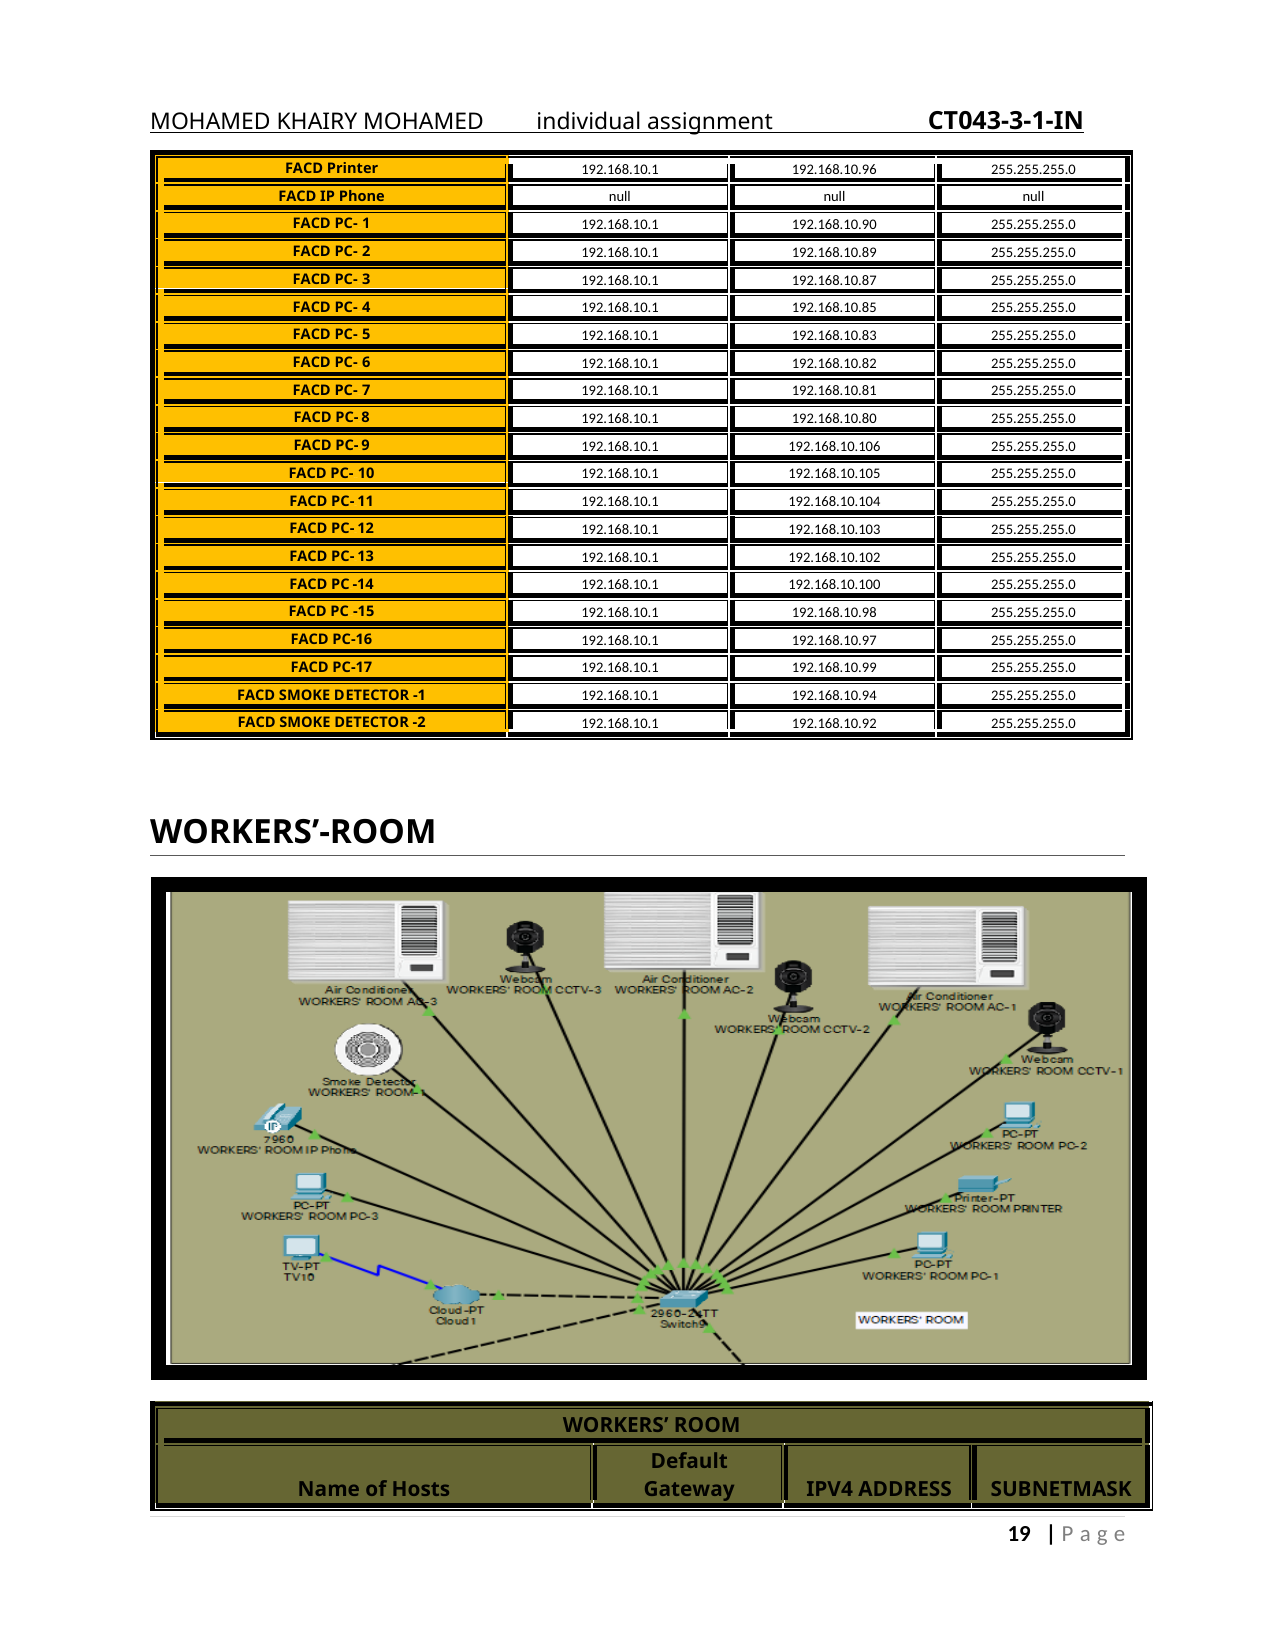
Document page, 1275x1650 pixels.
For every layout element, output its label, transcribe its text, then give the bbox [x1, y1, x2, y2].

table_cell 192.168.10.87 [735, 269, 934, 288]
table_cell 192.168.10.90 [735, 213, 934, 233]
table_cell 255.255.255.0 [938, 372, 1129, 399]
table_cell 192.168.10.102 [735, 546, 934, 566]
table_cell FACD PC-17 [155, 649, 509, 676]
table_cell FACD PC-------5 [155, 316, 509, 344]
table_cell 192.168.10.1 [509, 155, 731, 178]
table_cell 192.168.10.1 [513, 241, 727, 261]
table_cell FACD PC-----12 [155, 510, 509, 538]
table_cell 255.255.255.0 [938, 344, 1129, 372]
table_cell FACD PC-----13 [155, 538, 509, 566]
table_cell 192.168.10.1 [513, 518, 727, 538]
table_cell SUBNETMASK [973, 1438, 1149, 1503]
table_cell 255.255.255.0 [938, 649, 1129, 676]
table_cell null [735, 186, 934, 205]
table_cell 255.255.255.0 [938, 158, 1125, 178]
table_cell FACD PC-------1 [155, 205, 509, 233]
table_cell 192.168.10.89 [735, 241, 934, 261]
table_cell 255.255.255.0 [938, 233, 1129, 261]
table_cell IPV4 ADDRESS [785, 1443, 973, 1503]
table_cell 192.168.10.94 [735, 684, 934, 704]
subtitle WORKERS’-ROOM [150, 807, 1125, 855]
table_cell FACD PC-------2 [155, 233, 509, 261]
table_cell 192.168.10.98 [735, 601, 934, 621]
table_cell 255.255.255.0 [938, 205, 1129, 233]
table_cell null [938, 178, 1129, 205]
table_cell 192.168.10.1 [513, 435, 727, 455]
table_cell 192.168.10.1 [513, 601, 727, 621]
table_cell FACD PC-----8 [155, 399, 509, 427]
table_cell 192.168.10.103 [735, 518, 934, 538]
table_cell FACD PC-------15 [155, 593, 509, 621]
table_cell 255.255.255.0 [938, 676, 1129, 704]
table_cell 255.255.255.0 [938, 566, 1129, 593]
table_cell 192.168.10.1 [513, 629, 727, 649]
table_cell 192.168.10.99 [735, 657, 934, 676]
table_cell 255.255.255.0 [938, 593, 1129, 621]
table_cell 255.255.255.0 [938, 704, 1129, 732]
table_cell FACD SMOKE D-ETECTOR -1 [155, 676, 509, 704]
table_cell 192.168.10.92 [731, 704, 938, 732]
table_cell 192.168.10.81 [735, 380, 934, 399]
table_cell 192.168.10.83 [735, 324, 934, 344]
table_cell Default Gateway [594, 1443, 784, 1503]
table_cell 255.255.255.0 [938, 399, 1129, 427]
table_cell 255.255.255.0 [938, 427, 1129, 455]
table_cell FACD PC-----14 [155, 566, 509, 593]
table_cell 192.168.10.105 [735, 463, 934, 482]
table_cell FACD PC-------10 [155, 455, 509, 482]
table_cell FACD PC-------3 [155, 261, 509, 288]
table_cell 192.168.10.96 [731, 155, 938, 178]
table_cell 192.168.10.1 [513, 463, 727, 482]
table_cell FACD PC-----9 [155, 427, 509, 455]
picture [166, 892, 1132, 1365]
table_cell 255.255.255.0 [938, 538, 1129, 566]
table_cell 192.168.10.1 [513, 324, 727, 344]
table_cell 192.168.10.97 [735, 629, 934, 649]
table_cell FACD PC-------4 [155, 289, 509, 316]
table_cell FACD IP Phone [155, 178, 509, 205]
table_header WORKERS’ ROOM [158, 1409, 1145, 1438]
table_cell Name of Hosts [155, 1438, 593, 1503]
table_cell 192.168.10.1 [513, 213, 727, 233]
table_cell 255.255.255.0 [938, 621, 1129, 649]
table_cell 192.168.10.1 [513, 296, 727, 316]
table_cell 255.255.255.0 [938, 289, 1129, 316]
table_cell 255.255.255.0 [938, 510, 1129, 538]
table_cell 192.168.10.85 [735, 296, 934, 316]
table_cell FACD PC-------6 [155, 344, 509, 372]
table_cell 192.168.10.1 [513, 684, 727, 704]
table_cell 192.168.10.1 [513, 657, 727, 676]
table_cell FACD PC-----11 [155, 483, 509, 510]
table_cell 192.168.10.106 [735, 435, 934, 455]
table_cell FACD SMOKE DETECTOR -2 [155, 704, 509, 732]
table_cell FACD PC-------7 [155, 372, 509, 399]
table_cell 255.255.255.0 [938, 261, 1129, 288]
table_cell 192.168.10.1 [513, 352, 727, 372]
table_cell null [513, 186, 727, 205]
table_cell 192.168.10.1 [513, 573, 727, 593]
table_cell FACD Printer [155, 155, 509, 178]
table_cell FACD PC-16 [155, 621, 509, 649]
table_cell 192.168.10.82 [735, 352, 934, 372]
table_cell 255.255.255.0 [938, 483, 1129, 510]
table_cell 192.168.10.80 [735, 407, 934, 427]
table_cell 192.168.10.1 [513, 269, 727, 288]
table_cell 192.168.10.1 [513, 490, 727, 510]
table_cell 192.168.10.104 [735, 490, 934, 510]
table_cell 192.168.10.1 [513, 380, 727, 399]
table_cell 192.168.10.1 [509, 704, 731, 732]
table_cell 192.168.10.1 [513, 407, 727, 427]
table_cell 255.255.255.0 [938, 316, 1129, 344]
table_cell 192.168.10.1 [513, 546, 727, 566]
table_cell 192.168.10.100 [735, 573, 934, 593]
table_cell 255.255.255.0 [938, 455, 1129, 482]
